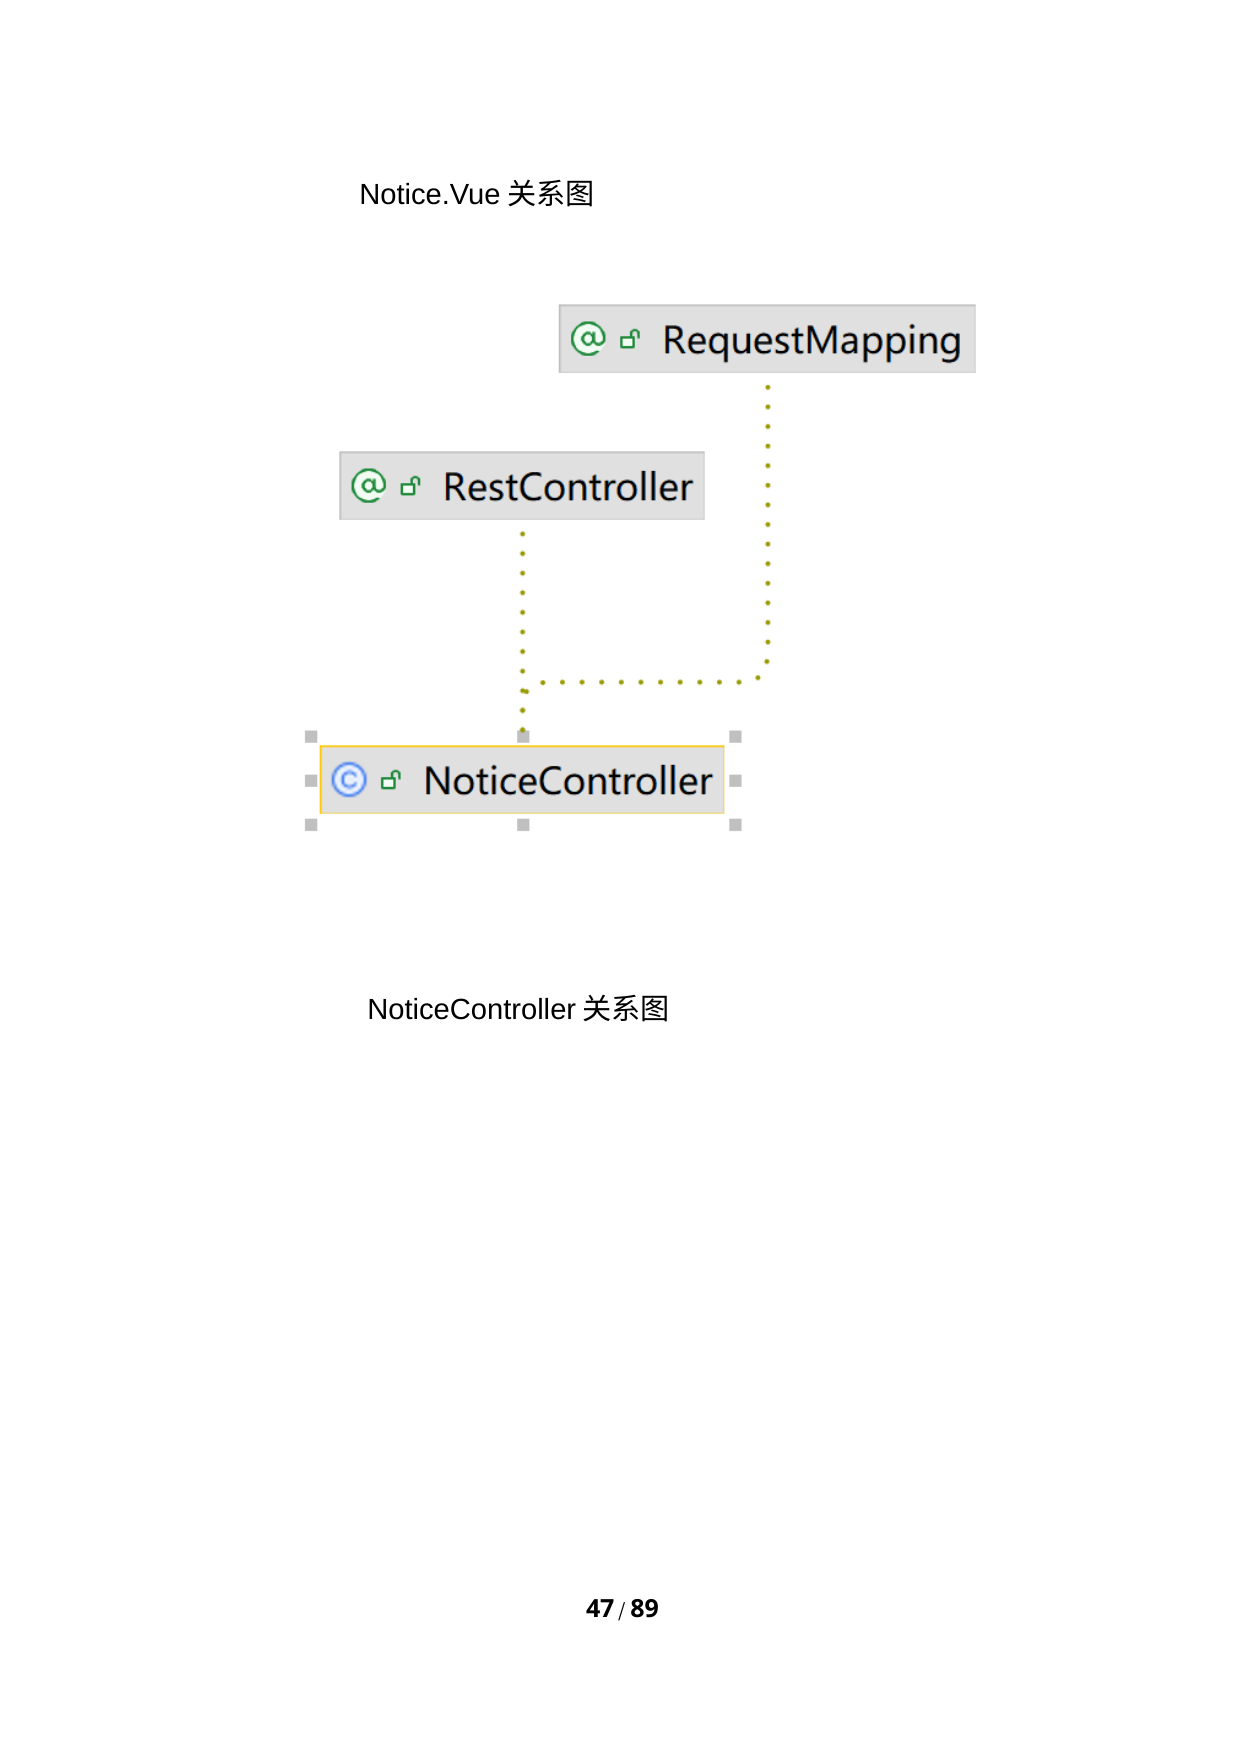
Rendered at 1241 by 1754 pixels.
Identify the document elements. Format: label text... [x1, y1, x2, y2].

text Notice.Vue关系图 [187, 157, 1053, 225]
text NoticeController关系图 [187, 972, 1053, 1040]
picture [245, 242, 1112, 945]
